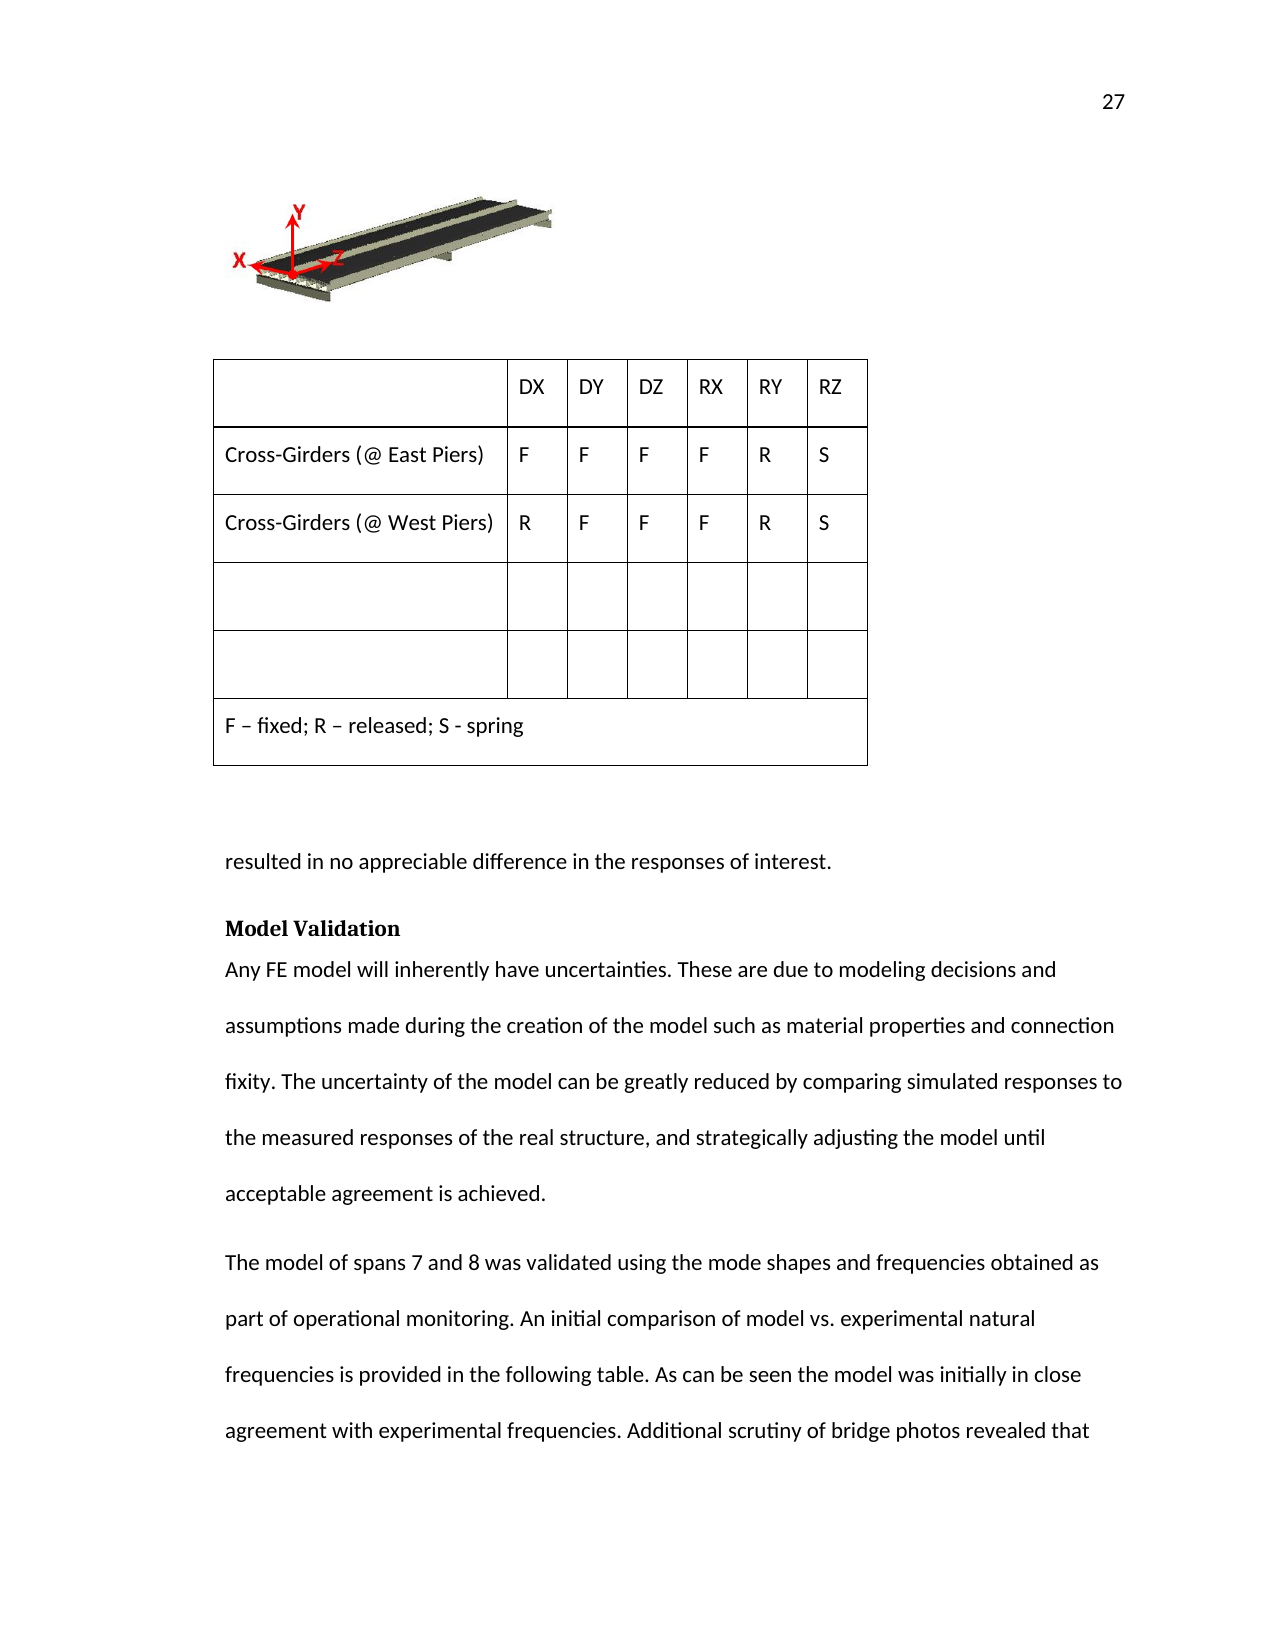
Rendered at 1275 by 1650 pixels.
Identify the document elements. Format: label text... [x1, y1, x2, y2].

text Any FE model will inherently have uncertainties. These are due to modeling decisions and assumptions made during the creation of the model such as material properties and connection fixity. The uncertainty of the model can be greatly reduced by comparing simulated responses to the measured responses of the real structure, and strategically adjusting the model until acceptable agreement is achieved. [225, 955, 1125, 1207]
table_cell F [628, 495, 687, 562]
table_cell R [508, 495, 567, 562]
text resulted in no appreciable difference in the responses of interest. [225, 847, 1125, 876]
table_header DZ [628, 360, 687, 426]
table_cell Cross-Girders (@ West Piers) [214, 495, 507, 562]
table_cell [628, 631, 687, 698]
table_header RX [688, 360, 747, 426]
table_cell R [748, 495, 807, 562]
table_cell [748, 563, 807, 630]
table_cell F [568, 495, 627, 562]
table_cell [748, 631, 807, 698]
table_cell [688, 631, 747, 698]
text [225, 1248, 1125, 1444]
table_cell [214, 563, 507, 630]
table_cell [568, 563, 627, 630]
table_cell [214, 631, 507, 698]
table_cell [688, 563, 747, 630]
table_cell [508, 563, 567, 630]
table_cell Cross-Girders (@ East Piers) [214, 428, 507, 494]
table_cell [808, 631, 867, 698]
table_cell [808, 563, 867, 630]
picture [225, 156, 561, 331]
table_cell F [688, 495, 747, 562]
table_cell [568, 631, 627, 698]
table_header [214, 360, 507, 426]
table_cell S [808, 495, 867, 562]
table_cell S [808, 428, 867, 494]
table_header RZ [808, 360, 867, 426]
table_cell R [748, 428, 807, 494]
table_cell F [568, 428, 627, 494]
table_cell F – fixed; R – released; S - spring [214, 699, 867, 765]
table_cell F [628, 428, 687, 494]
table_cell F [688, 428, 747, 494]
table_cell F [508, 428, 567, 494]
table_header DX [508, 360, 567, 426]
table_cell [628, 563, 687, 630]
table_header DY [568, 360, 627, 426]
table_cell [508, 631, 567, 698]
subtitle Model Validation [225, 916, 1125, 942]
table_header RY [748, 360, 807, 426]
